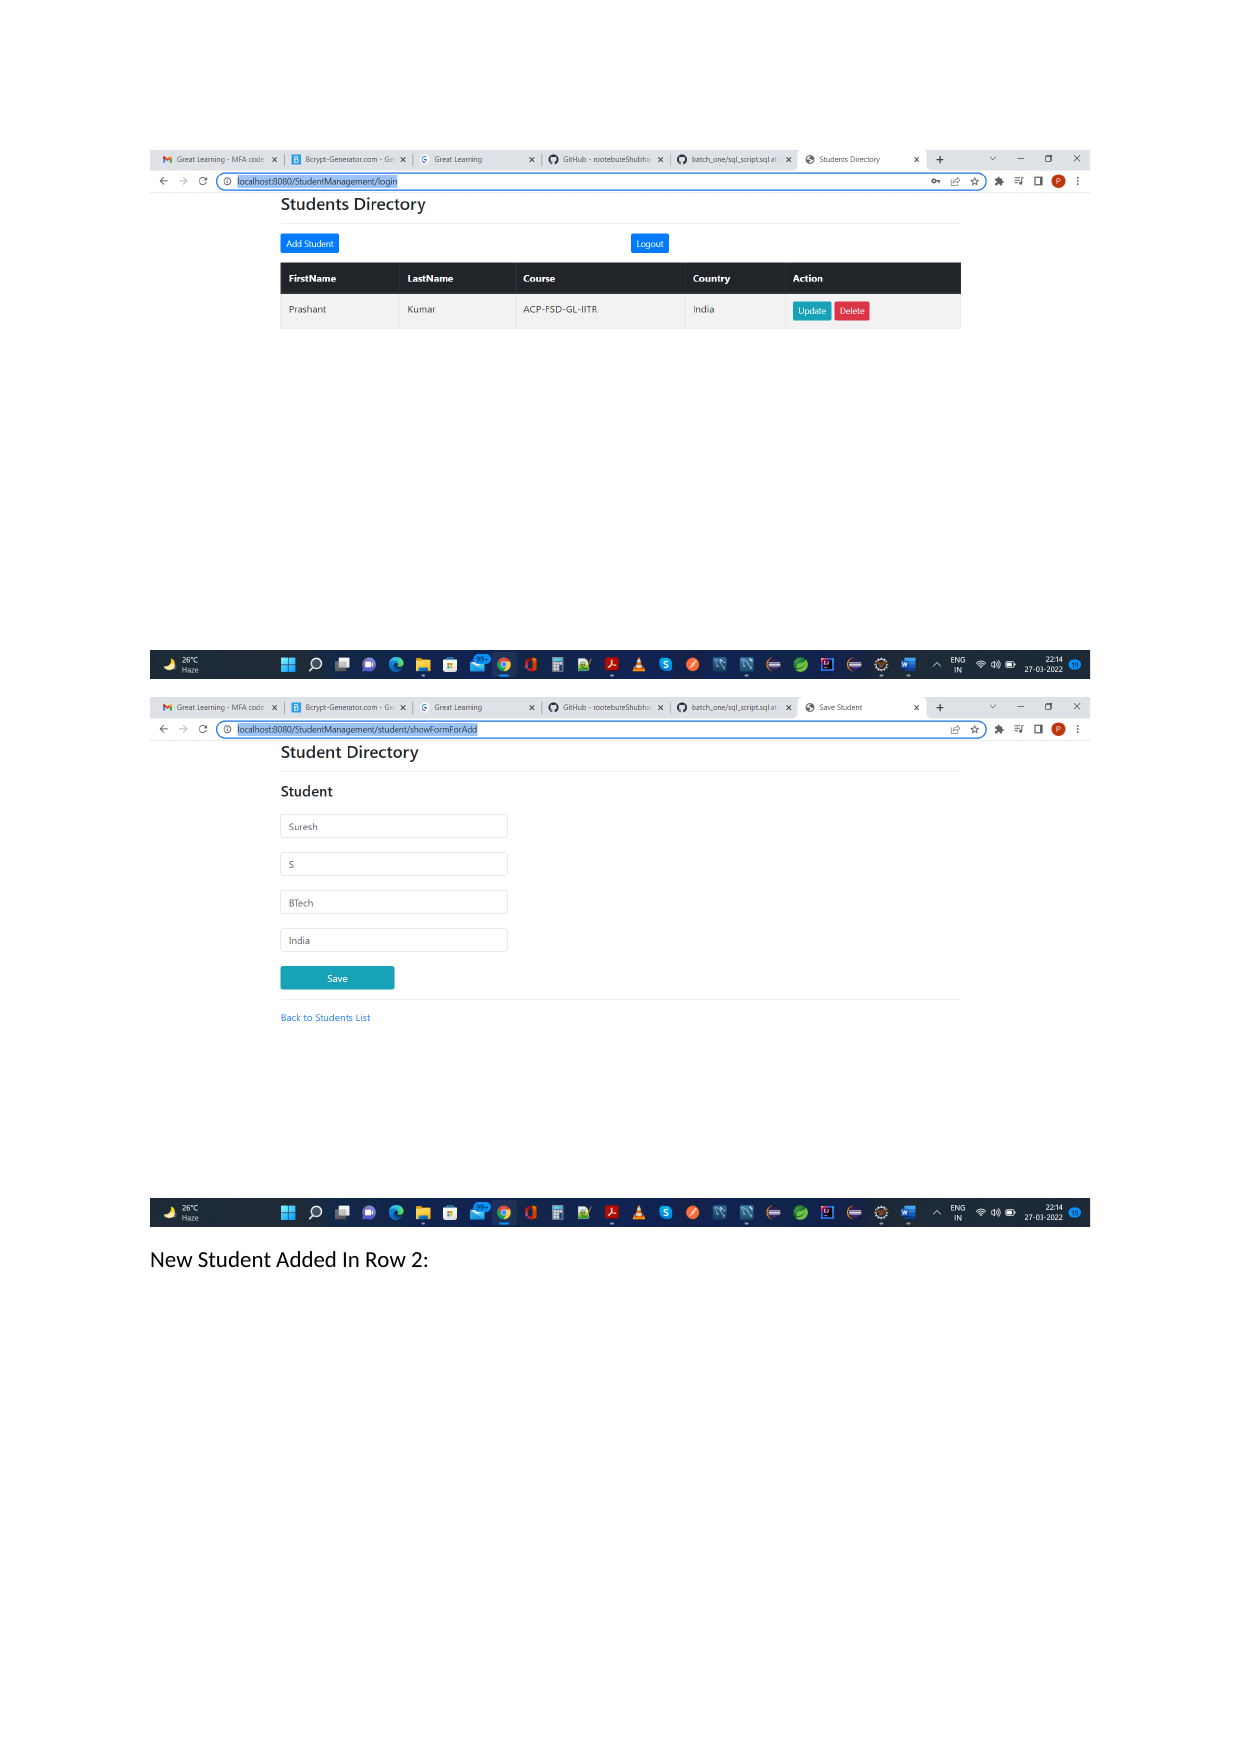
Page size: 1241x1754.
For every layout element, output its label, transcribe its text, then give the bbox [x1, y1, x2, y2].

picture [150, 697, 1091, 1227]
text New Student Added In Row 2: [150, 1245, 1090, 1273]
picture [150, 150, 1091, 679]
